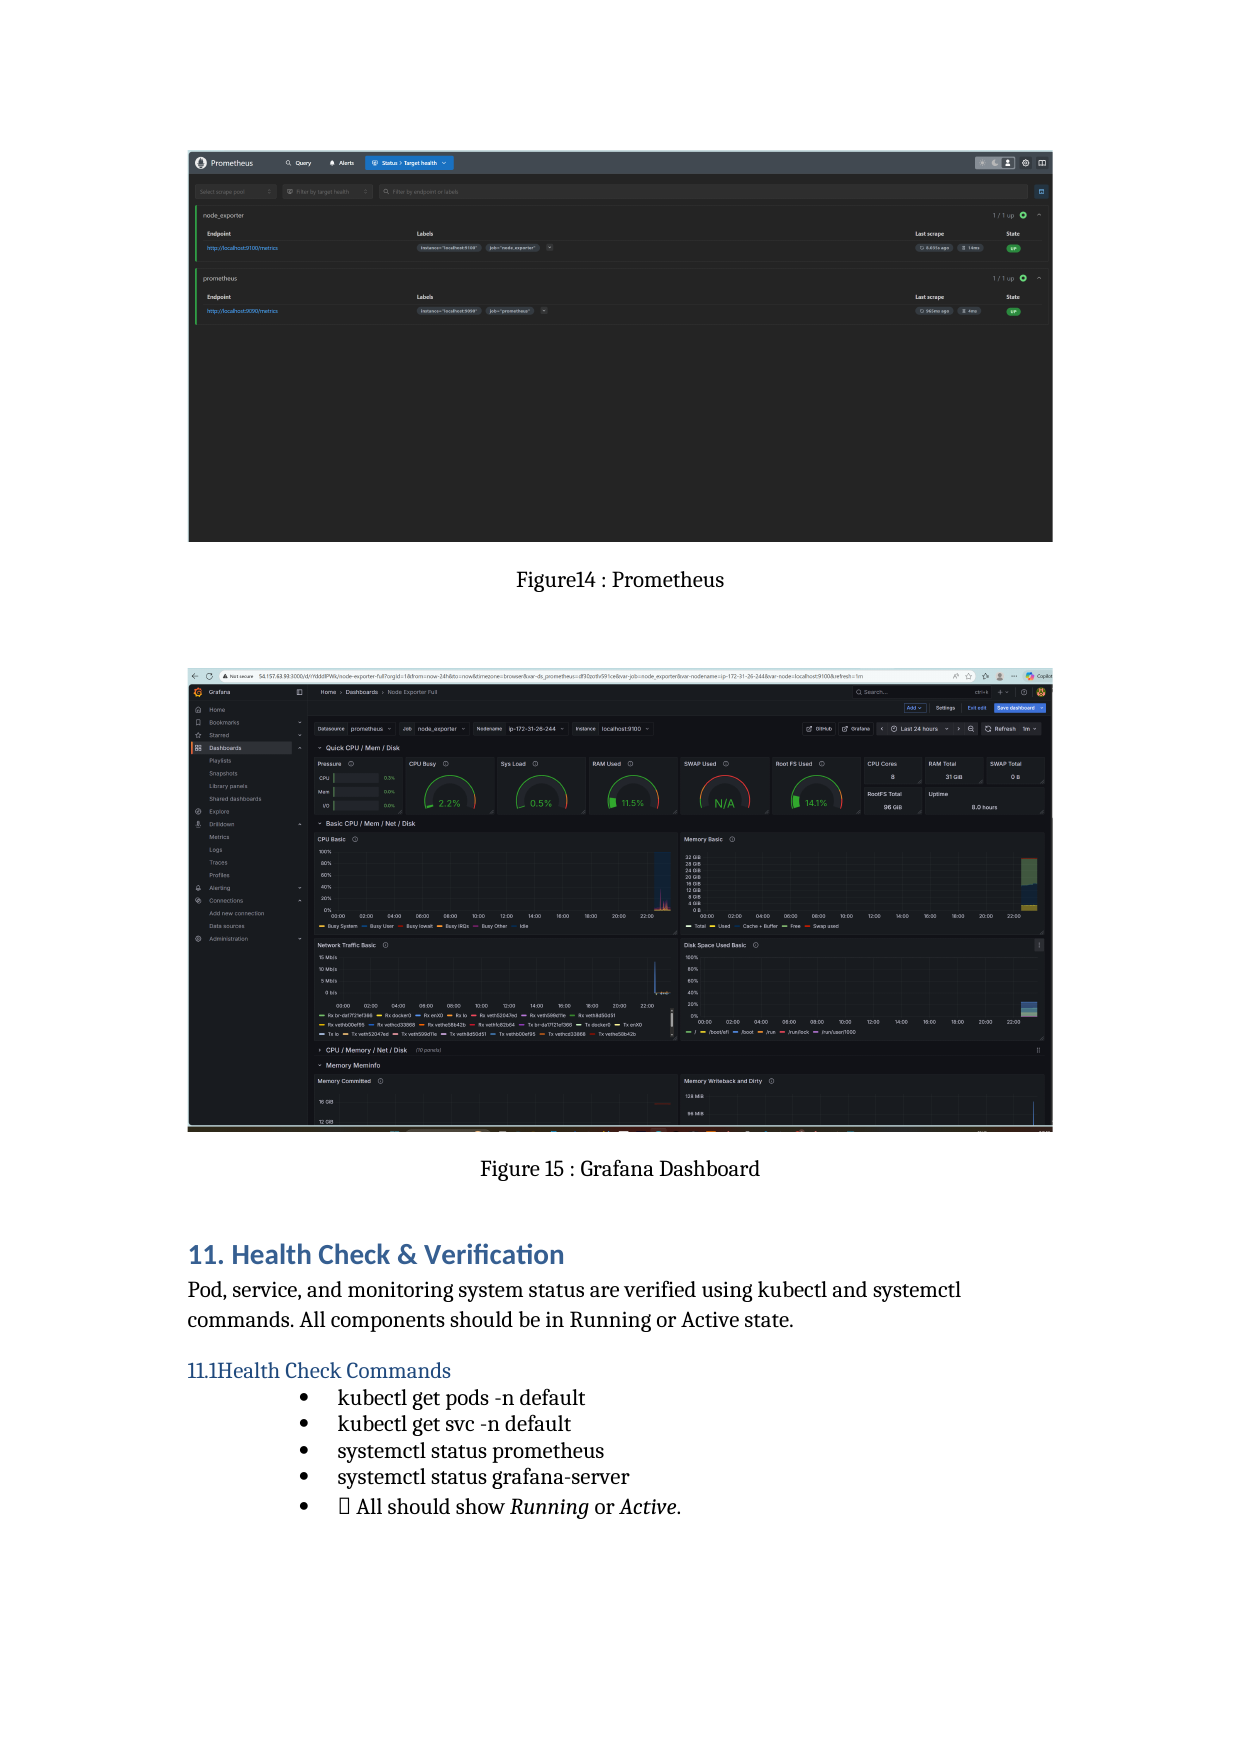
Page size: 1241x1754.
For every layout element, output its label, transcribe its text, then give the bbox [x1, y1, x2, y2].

text Figure 15 : Grafana Dashboard [187, 1156, 1053, 1182]
text 11.1Health Check Commands [187, 1358, 1053, 1385]
list kubectl get pods -n default [300, 1385, 1053, 1411]
list ✅ All should show Running or Active. [300, 1490, 1053, 1521]
list systemctl status grafana-server [300, 1464, 1053, 1490]
picture [187, 150, 1053, 542]
list kubectl get svc -n default [300, 1411, 1053, 1437]
text Figure14 : Prometheus [187, 567, 1053, 593]
text Pod, service, and monitoring system status are verified using kubectl and systemctl commands. All components should be in Running or Active state. [187, 1277, 1053, 1334]
subtitle 11. Health Check & Verification [187, 1236, 1053, 1272]
picture [187, 668, 1053, 1132]
list systemctl status prometheus [300, 1437, 1053, 1464]
